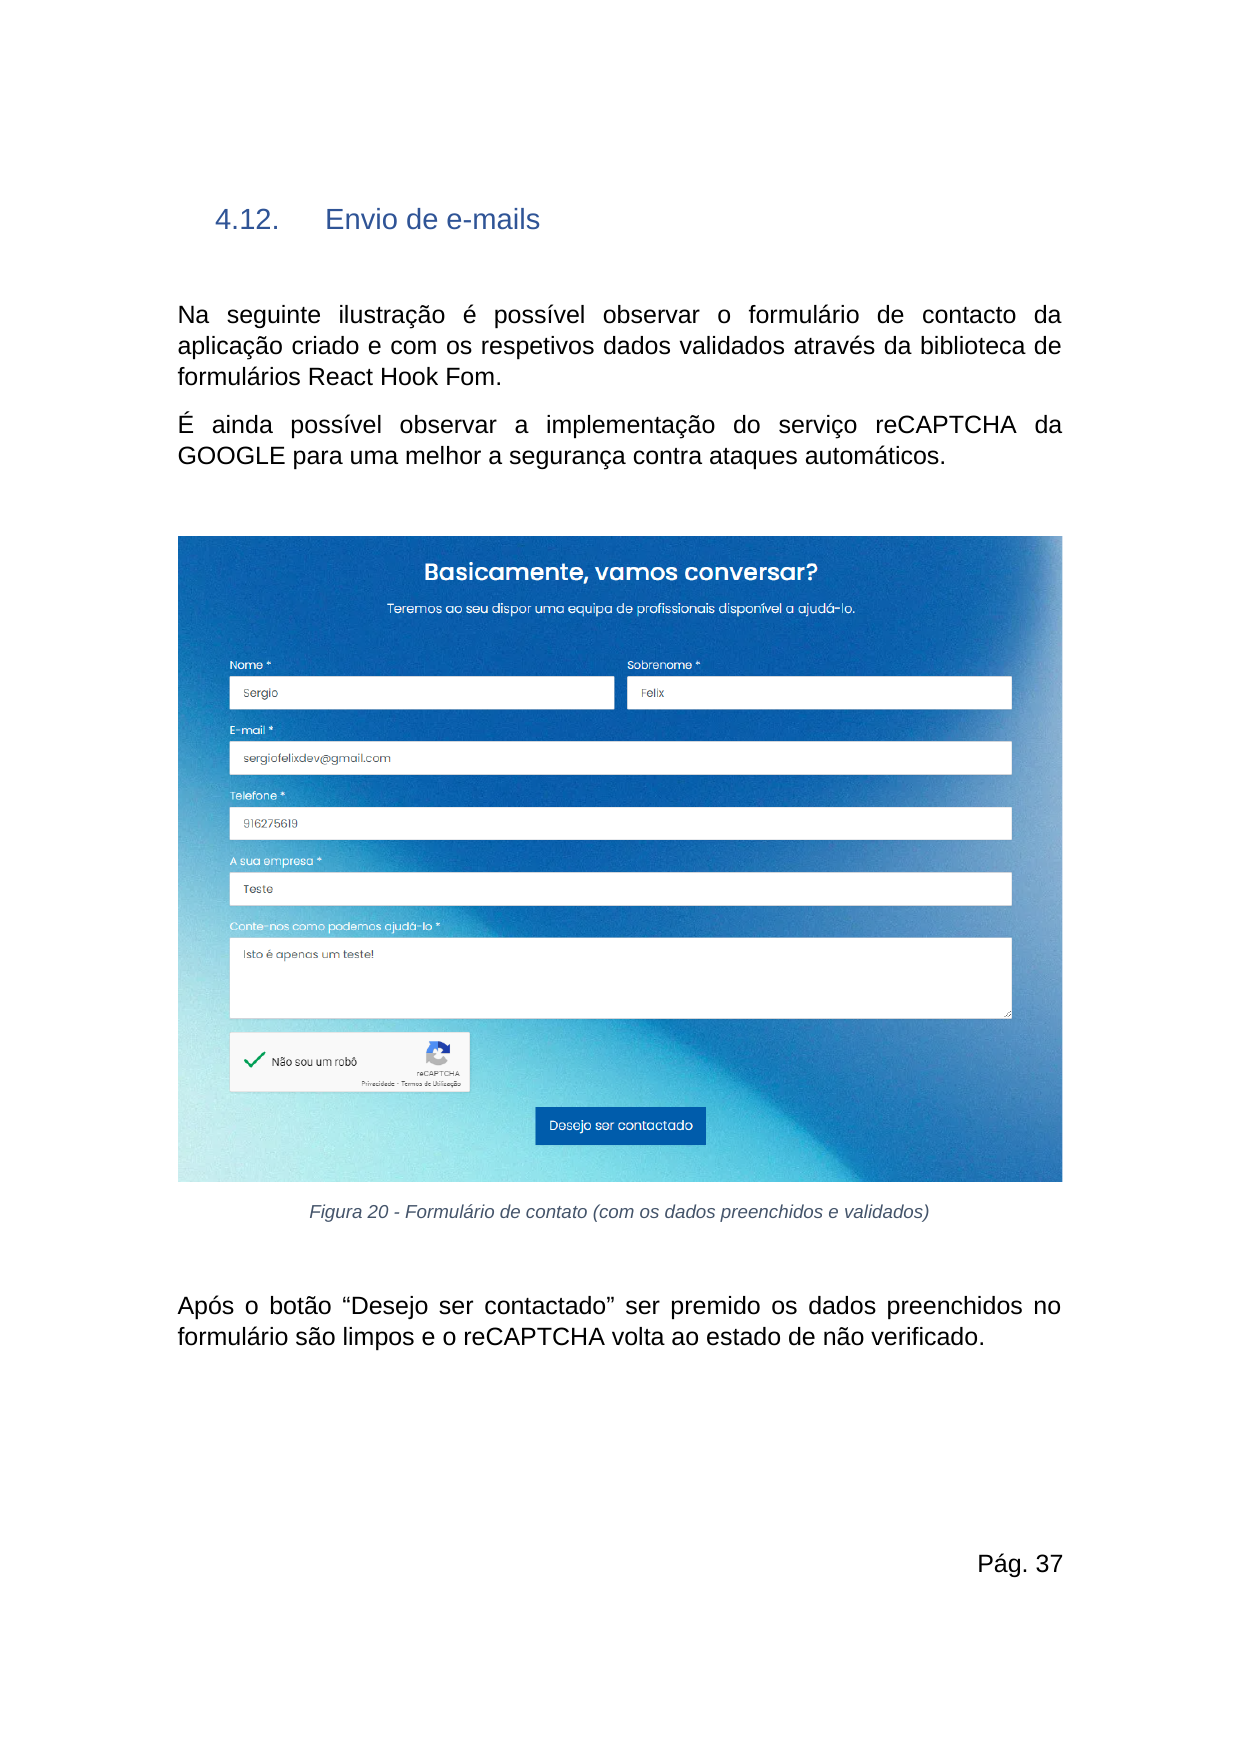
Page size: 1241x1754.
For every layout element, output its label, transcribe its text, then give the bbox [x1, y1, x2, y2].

text Após o botão “Desejo ser contactado” ser premido os dados preenchidos no formulário são limpos e o reCAPTCHA volta ao estado de não verificado. [177, 1291, 1063, 1351]
text É ainda possível observar a implementação do serviço reCAPTCHA da GOOGLE para uma melhor a segurança contra ataques automáticos. [177, 410, 1063, 470]
subtitle Envio de e-mails [215, 202, 1063, 236]
picture [178, 536, 1063, 1182]
text Na seguinte ilustração é possível observar o formulário de contacto da aplicação criado e com os respetivos dados validados através da biblioteca de formulários React Hook Fom. [177, 300, 1063, 391]
